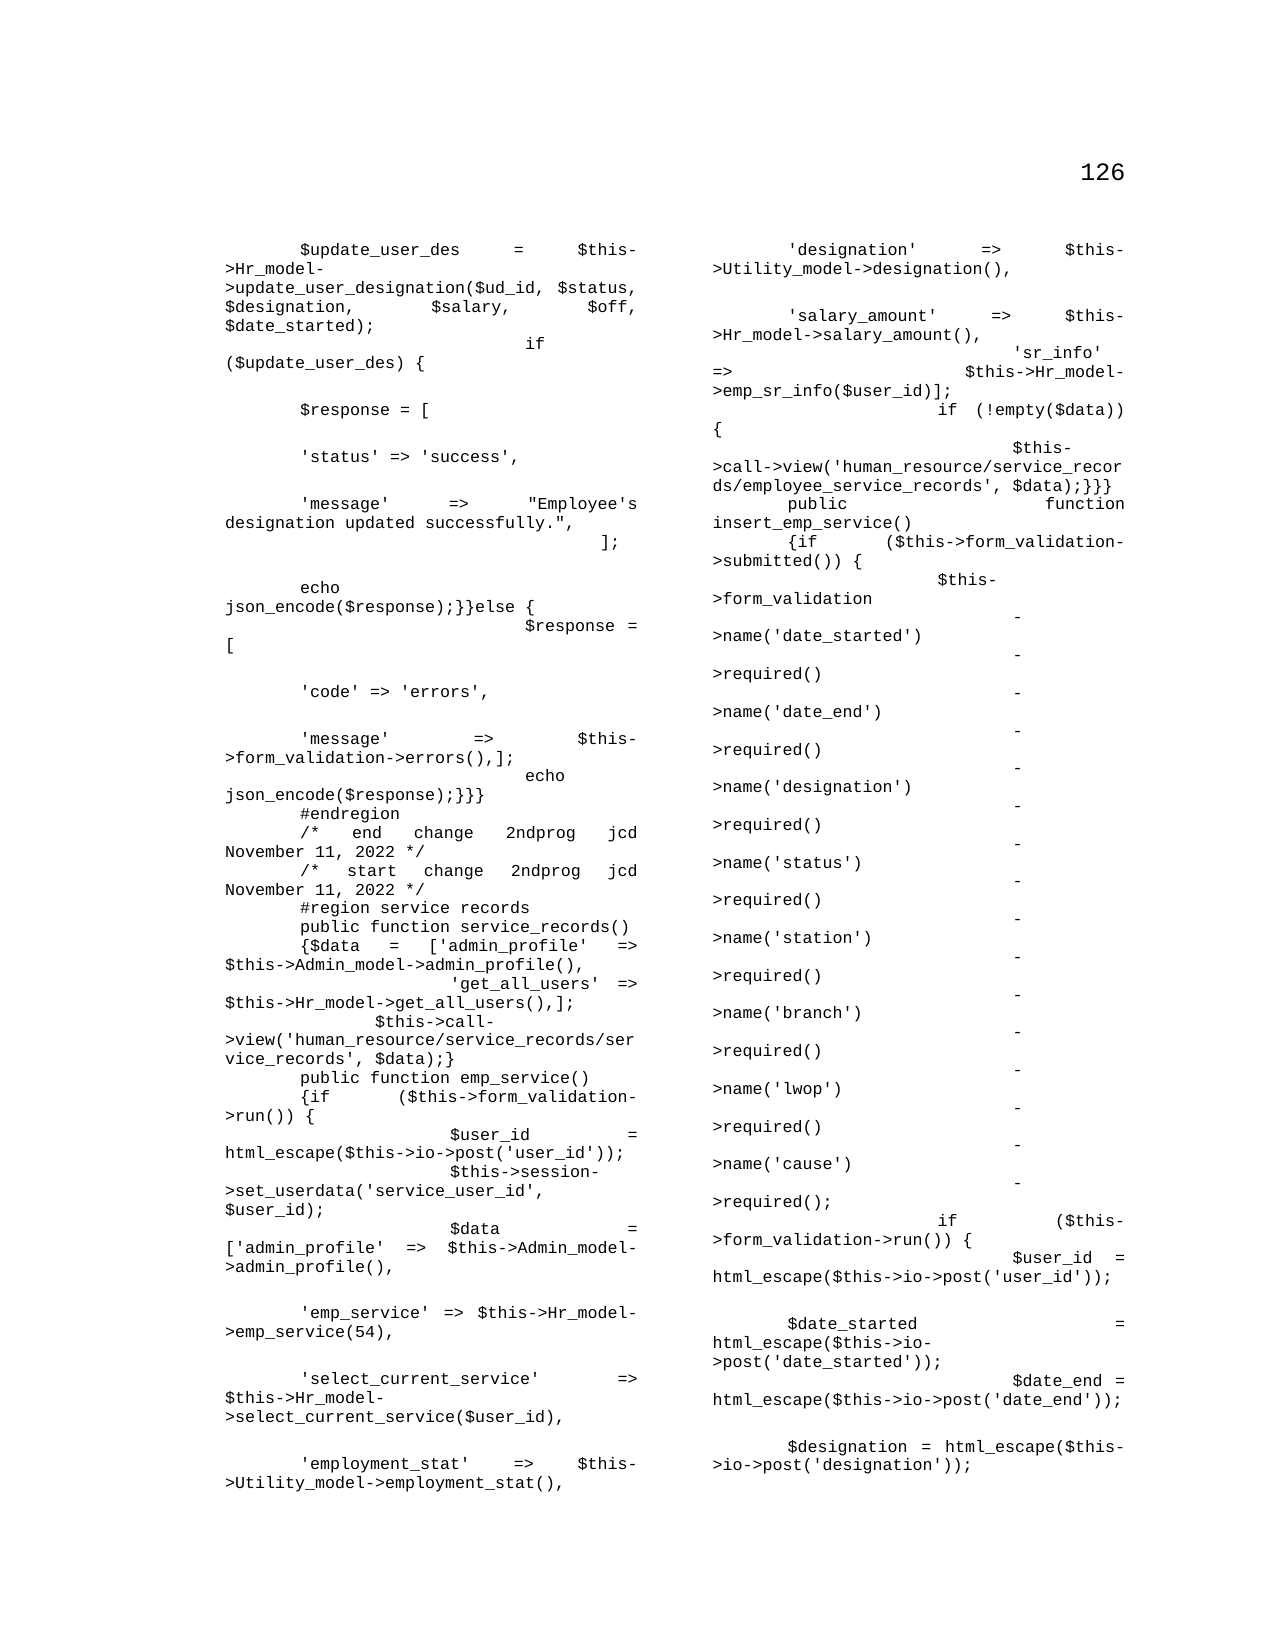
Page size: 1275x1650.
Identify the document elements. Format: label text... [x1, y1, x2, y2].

text #region service records [225, 900, 637, 919]
text 'status' => 'success', [225, 421, 637, 467]
text 'salary_amount' => $this->Hr_model->salary_amount(), [712, 279, 1125, 345]
text $this->session->set_userdata('service_user_id', $user_id); [225, 1164, 637, 1221]
text ->name('date_end') [712, 684, 1125, 722]
text ->name('cause') [712, 1137, 1125, 1175]
text ->required() [712, 647, 1125, 684]
text ->name('designation') [712, 760, 1125, 798]
text {if ($this->form_validation->submitted()) { [712, 534, 1125, 571]
text if ($update_user_des) { [225, 336, 637, 374]
text public function service_records() [225, 919, 637, 938]
text 'message' => $this->form_validation->errors(),]; [225, 702, 637, 768]
text ->required(); [712, 1175, 1125, 1212]
text ->required() [712, 798, 1125, 835]
text $date_started = html_escape($this->io->post('date_started')); [712, 1288, 1125, 1372]
text {if ($this->form_validation->run()) { [225, 1088, 637, 1126]
text public function insert_emp_service() [712, 496, 1125, 534]
text ->required() [712, 1024, 1125, 1062]
text $update_user_des = $this->Hr_model->update_user_designation($ud_id, $status, $designation, $salary, $off, $date_started); [225, 214, 637, 336]
text $response = [ [225, 374, 637, 421]
text $user_id = html_escape($this->io->post('user_id')); [712, 1250, 1125, 1288]
text $this->form_validation [712, 571, 1125, 609]
text 'designation' => $this->Utility_model->designation(), [712, 214, 1125, 279]
text $designation = html_escape($this->io->post('designation')); [712, 1410, 1125, 1476]
text 'get_all_users' => $this->Hr_model->get_all_users(),]; [225, 975, 637, 1013]
text ->required() [712, 1099, 1125, 1137]
text public function emp_service() [225, 1070, 637, 1088]
text ->required() [712, 873, 1125, 911]
text echo json_encode($response);}}} [225, 768, 637, 806]
text 'code' => 'errors', [225, 655, 637, 702]
text $data = ['admin_profile' => $this->Admin_model->admin_profile(), [225, 1221, 637, 1277]
text ->name('status') [712, 835, 1125, 873]
text ->required() [712, 722, 1125, 760]
text ->name('lwop') [712, 1062, 1125, 1099]
text ]; [225, 533, 637, 552]
text echo json_encode($response);}}else { [225, 552, 637, 618]
text /* start change 2ndprog jcd November 11, 2022 */ [225, 862, 637, 900]
text {$data = ['admin_profile' => $this->Admin_model->admin_profile(), [225, 938, 637, 975]
text $response = [ [225, 618, 637, 655]
text 'sr_info' => $this->Hr_model->emp_sr_info($user_id)]; [712, 345, 1125, 402]
text ->name('station') [712, 911, 1125, 948]
text 'emp_service' => $this->Hr_model->emp_service(54), [225, 1277, 637, 1343]
text if (!empty($data)) { [712, 402, 1125, 439]
text 'message' => "Employee's designation updated successfully.", [225, 467, 637, 533]
text $this->call->view('human_resource/service_records/service_records', $data);} [225, 1013, 637, 1070]
text ->required() [712, 948, 1125, 986]
text #endregion [225, 806, 637, 824]
text $user_id = html_escape($this->io->post('user_id')); [225, 1126, 637, 1164]
text $this->call->view('human_resource/service_records/employee_service_records', $data);}}} [712, 439, 1125, 496]
text $date_end = html_escape($this->io->post('date_end')); [712, 1372, 1125, 1410]
text 'select_current_service' => $this->Hr_model->select_current_service($user_id), [225, 1343, 637, 1427]
text 'employment_stat' => $this->Utility_model->employment_stat(), [225, 1427, 637, 1493]
text if ($this->form_validation->run()) { [712, 1212, 1125, 1250]
text ->name('branch') [712, 986, 1125, 1024]
text ->name('date_started') [712, 609, 1125, 647]
text /* end change 2ndprog jcd November 11, 2022 */ [225, 824, 637, 862]
